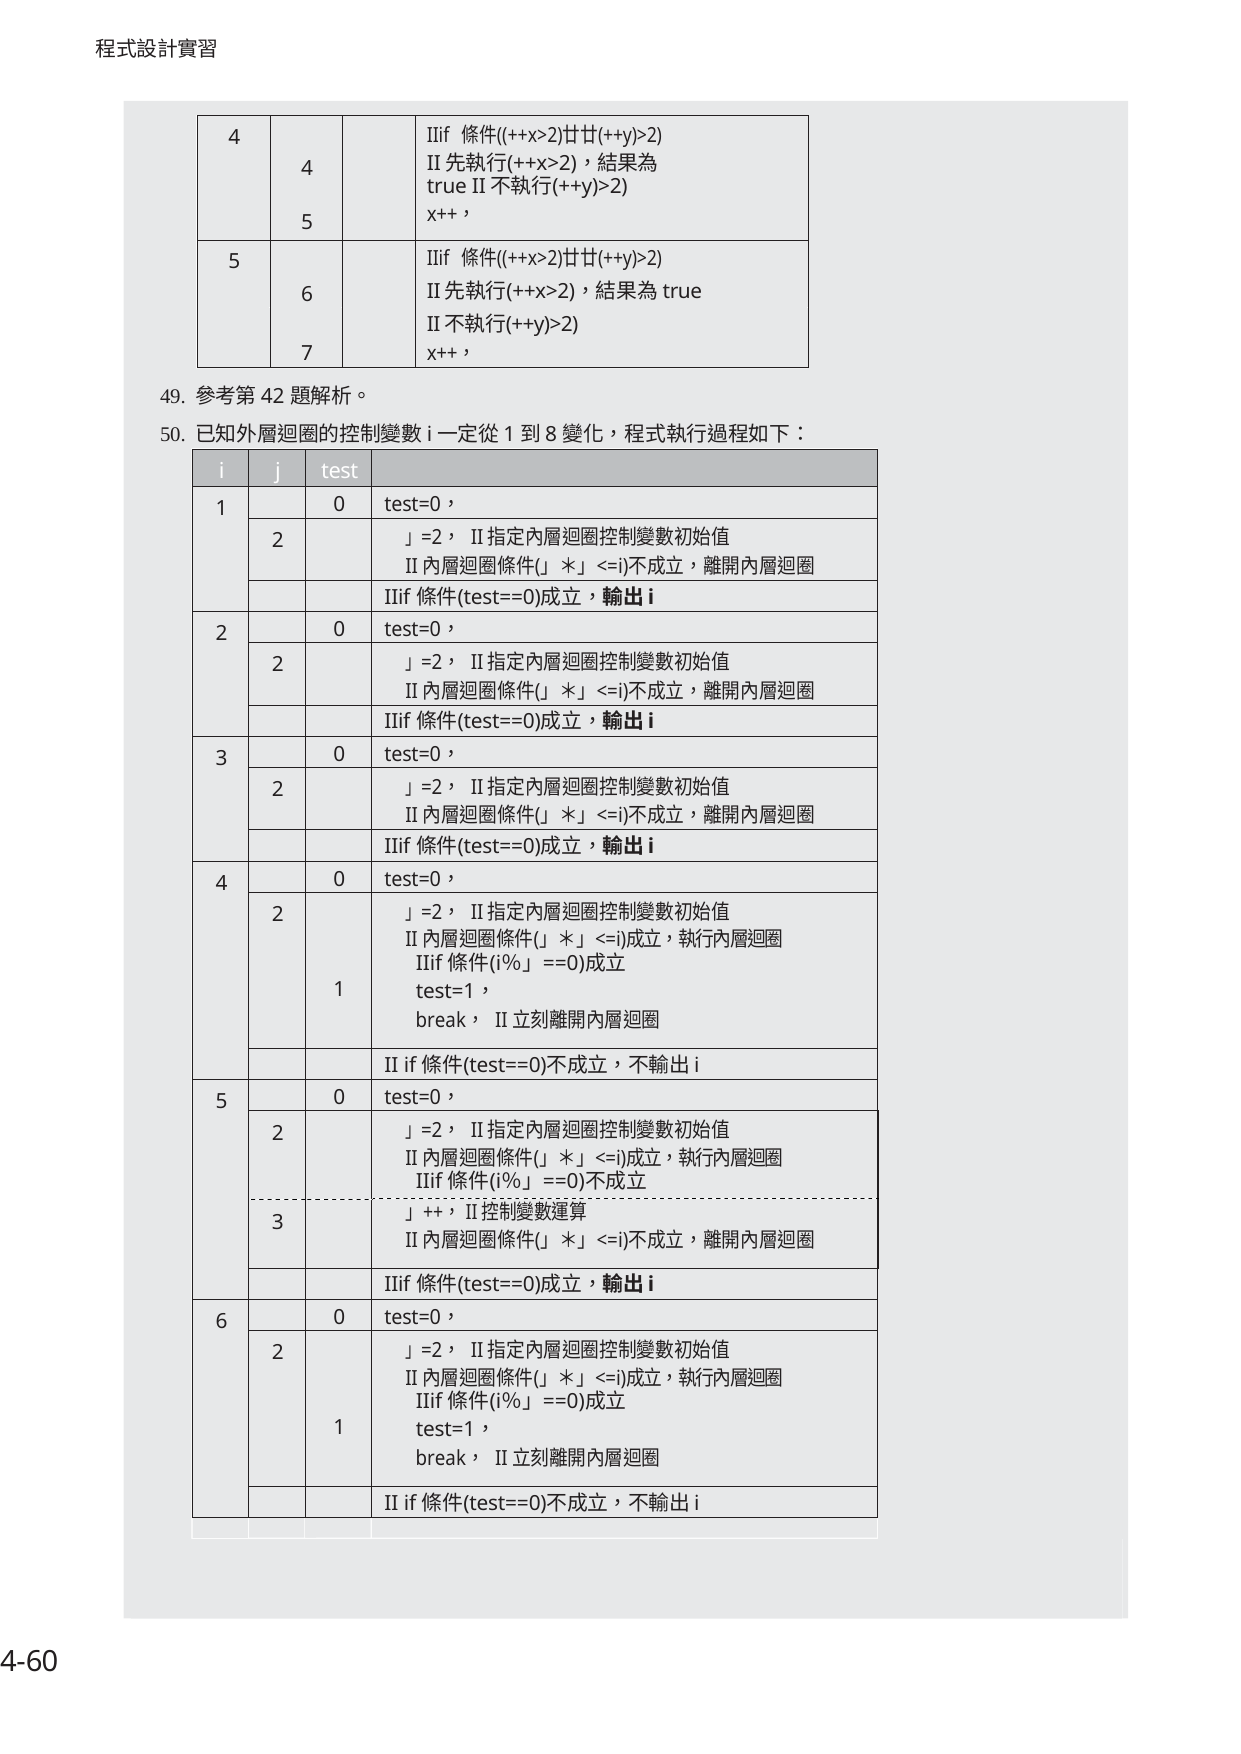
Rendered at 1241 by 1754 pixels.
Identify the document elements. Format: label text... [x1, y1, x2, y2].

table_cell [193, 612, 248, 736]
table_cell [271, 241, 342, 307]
text 程式設計實習 [96, 32, 1157, 62]
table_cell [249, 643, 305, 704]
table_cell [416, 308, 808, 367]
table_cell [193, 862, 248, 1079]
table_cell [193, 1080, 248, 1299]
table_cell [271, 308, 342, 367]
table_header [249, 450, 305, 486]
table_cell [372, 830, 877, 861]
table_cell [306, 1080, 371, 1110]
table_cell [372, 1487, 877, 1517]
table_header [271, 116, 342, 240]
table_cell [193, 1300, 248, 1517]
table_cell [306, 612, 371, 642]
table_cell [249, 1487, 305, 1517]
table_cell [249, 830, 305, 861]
list 參考第 42 題解析。 [160, 373, 1196, 411]
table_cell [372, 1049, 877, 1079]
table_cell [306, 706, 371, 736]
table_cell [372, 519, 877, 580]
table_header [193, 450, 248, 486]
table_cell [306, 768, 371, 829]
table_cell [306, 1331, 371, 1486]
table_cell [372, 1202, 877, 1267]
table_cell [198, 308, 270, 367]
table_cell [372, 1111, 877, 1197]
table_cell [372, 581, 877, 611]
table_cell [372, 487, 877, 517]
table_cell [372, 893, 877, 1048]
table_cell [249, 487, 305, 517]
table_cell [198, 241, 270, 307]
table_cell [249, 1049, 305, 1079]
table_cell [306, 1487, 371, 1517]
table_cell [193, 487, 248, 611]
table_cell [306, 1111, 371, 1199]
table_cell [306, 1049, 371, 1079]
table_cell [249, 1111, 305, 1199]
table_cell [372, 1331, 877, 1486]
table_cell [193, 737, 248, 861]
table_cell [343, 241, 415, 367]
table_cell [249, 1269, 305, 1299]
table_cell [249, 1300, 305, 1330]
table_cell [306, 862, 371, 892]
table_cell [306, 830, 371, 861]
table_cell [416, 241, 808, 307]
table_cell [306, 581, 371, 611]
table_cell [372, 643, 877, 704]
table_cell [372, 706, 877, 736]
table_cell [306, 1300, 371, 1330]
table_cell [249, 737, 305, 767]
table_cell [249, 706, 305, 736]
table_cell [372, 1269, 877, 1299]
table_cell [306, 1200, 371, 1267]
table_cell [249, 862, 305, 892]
subtitle 4-60 [0, 1640, 1196, 1680]
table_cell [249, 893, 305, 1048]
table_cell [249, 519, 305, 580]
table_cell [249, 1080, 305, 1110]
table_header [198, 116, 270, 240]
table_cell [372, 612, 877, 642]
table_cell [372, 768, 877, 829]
picture [248, 1197, 879, 1202]
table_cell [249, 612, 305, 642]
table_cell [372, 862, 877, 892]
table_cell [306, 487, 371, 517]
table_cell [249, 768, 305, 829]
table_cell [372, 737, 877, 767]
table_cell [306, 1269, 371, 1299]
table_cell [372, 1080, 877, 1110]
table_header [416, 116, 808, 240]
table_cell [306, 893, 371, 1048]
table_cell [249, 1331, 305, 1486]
list 已知外層迴圈的控制變數 i 一定從 1 到 8 變化，程式執行過程如下： [160, 411, 1196, 449]
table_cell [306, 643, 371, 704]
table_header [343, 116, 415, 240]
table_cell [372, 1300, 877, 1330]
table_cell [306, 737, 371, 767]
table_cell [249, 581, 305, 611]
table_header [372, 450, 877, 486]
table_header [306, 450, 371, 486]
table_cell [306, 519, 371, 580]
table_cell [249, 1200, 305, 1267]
